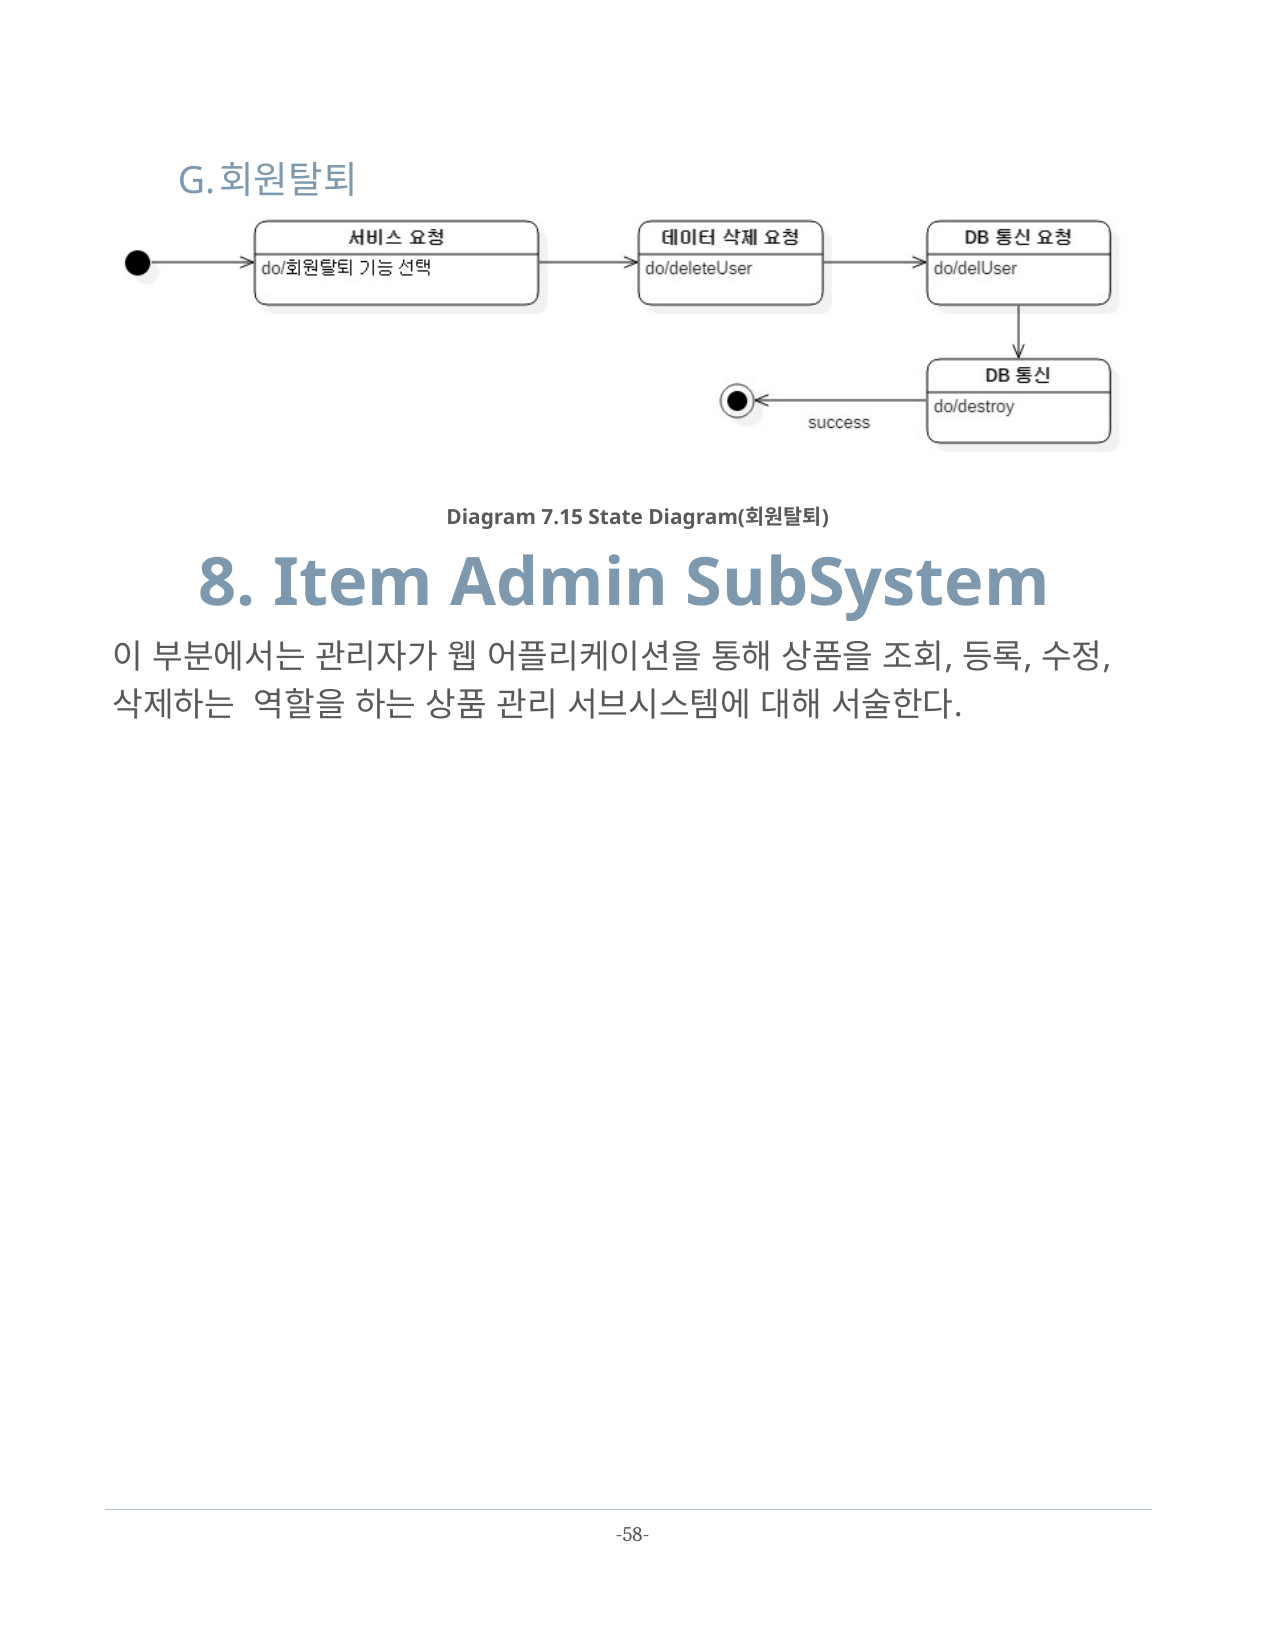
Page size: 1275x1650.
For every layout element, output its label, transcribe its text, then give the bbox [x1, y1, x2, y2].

text 이 부분에서는 관리자가 웹 어플리케이션을 통해 상품을 조회, 등록, 수정, 삭제하는 역할을 하는 상품 관리 서브시스템에 대해 서술한다. [112, 629, 1162, 726]
picture [112, 208, 1163, 496]
subtitle 회원탈퇴 [178, 150, 1162, 204]
subtitle Item Admin SubSystem [198, 534, 1162, 625]
text Diagram 7.15 State Diagram(회원탈퇴) [112, 500, 1162, 530]
